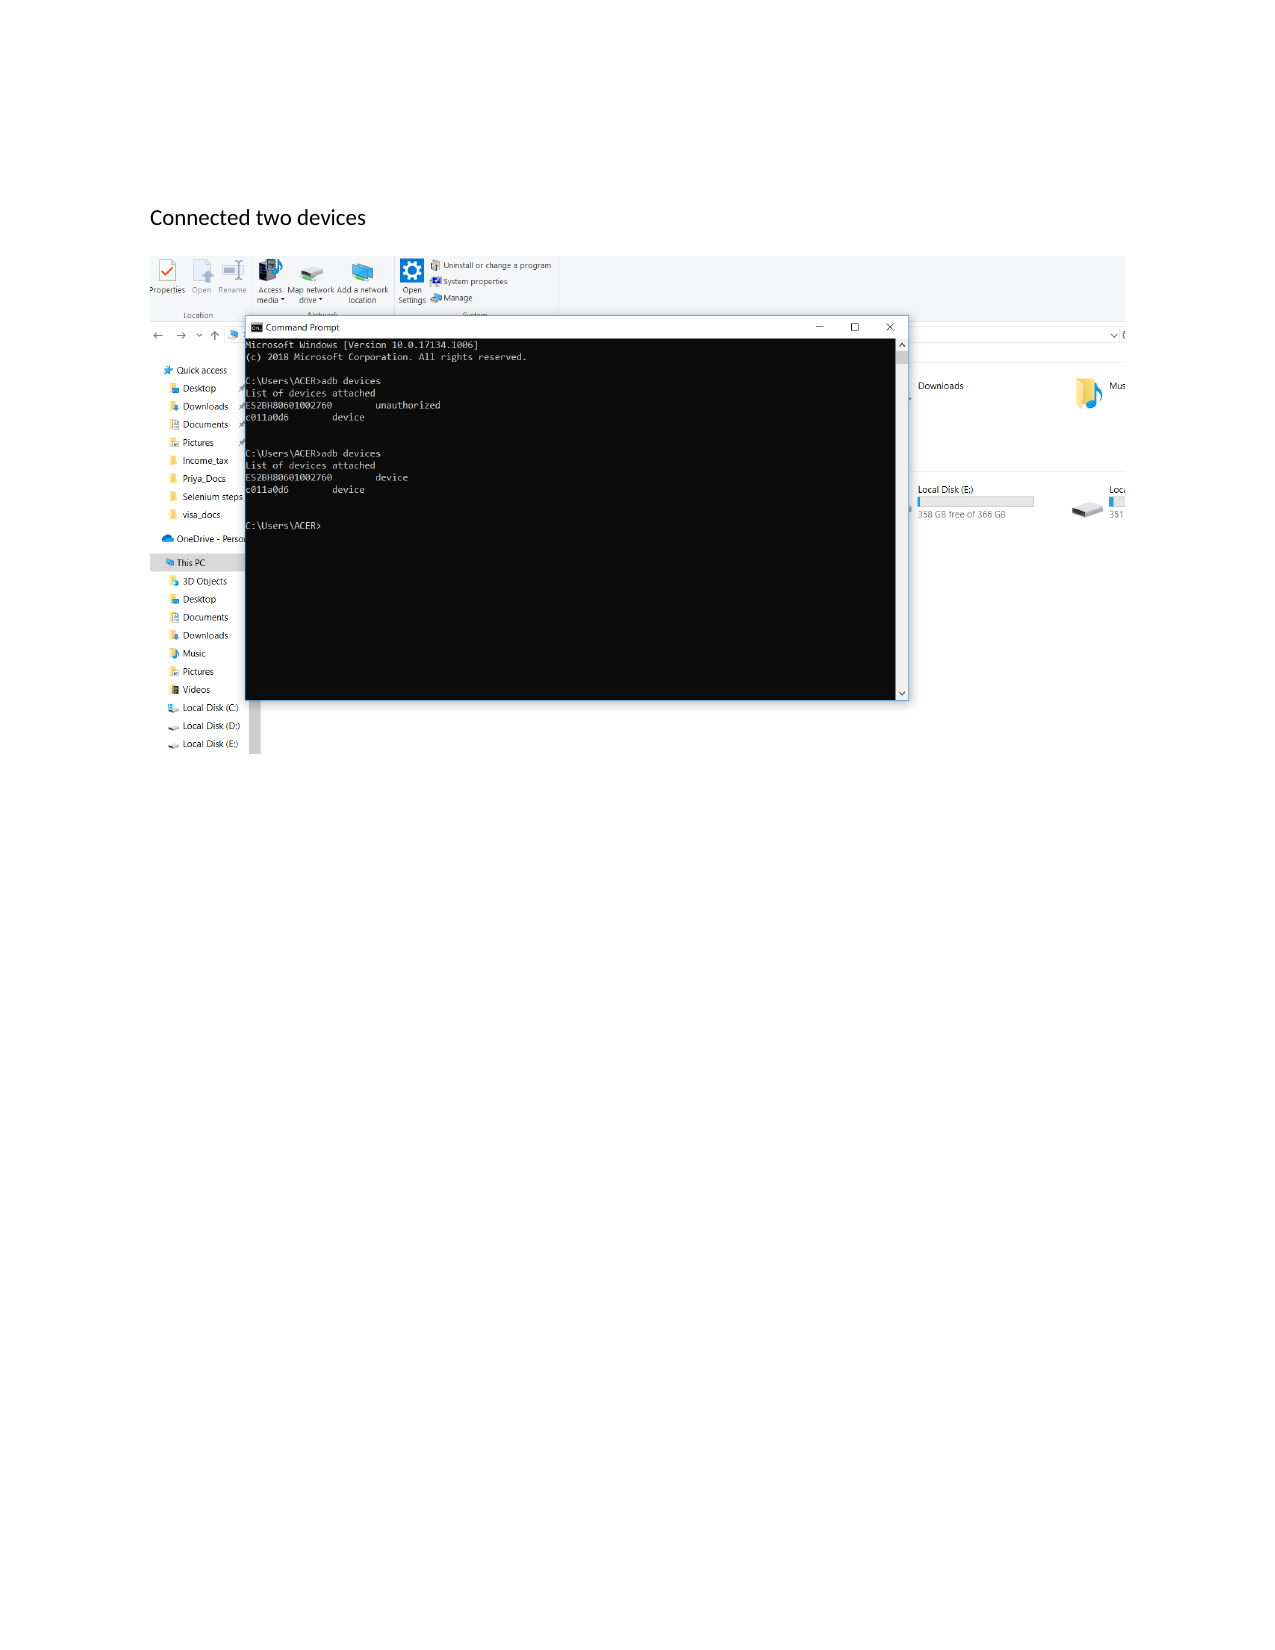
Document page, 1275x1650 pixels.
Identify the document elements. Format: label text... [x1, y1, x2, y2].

text Connected two devices [150, 203, 1125, 231]
